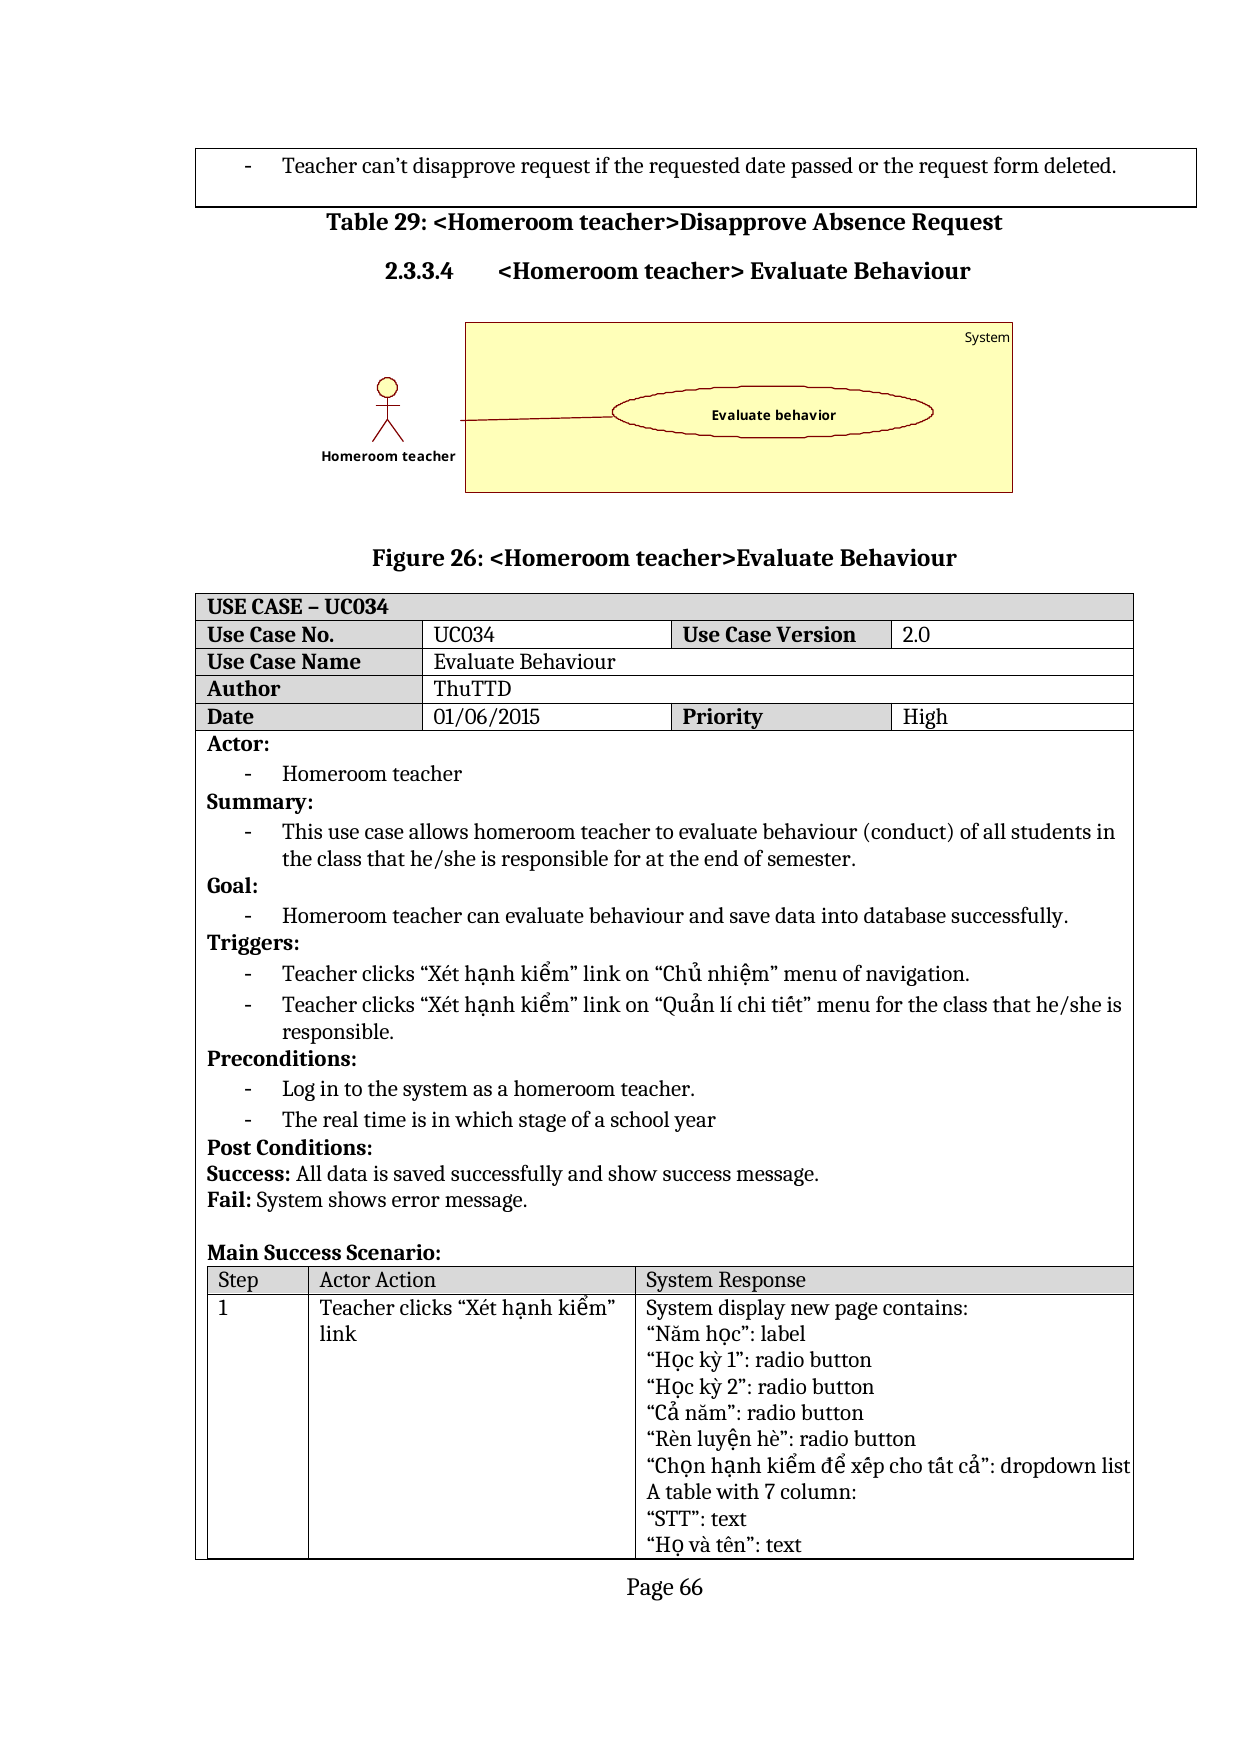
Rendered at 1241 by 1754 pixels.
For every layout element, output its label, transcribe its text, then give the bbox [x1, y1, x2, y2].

table_cell 2.0 [892, 621, 1133, 648]
table_cell Priority [672, 704, 891, 730]
table_cell Use Case Version [672, 621, 891, 648]
text Figure 26: <Homeroom teacher>Evaluate Behaviour [207, 543, 1122, 572]
table_cell ThuTTD [423, 676, 1133, 703]
table_cell Evaluate Behaviour [423, 649, 1133, 675]
table_cell High [892, 704, 1133, 730]
table_cell Date [196, 704, 422, 730]
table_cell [196, 149, 1196, 206]
table_cell UC034 [423, 621, 671, 648]
table_cell 01/06/2015 [423, 704, 671, 730]
table_cell Use Case Name [196, 649, 422, 675]
subtitle <Homeroom teacher> Evaluate Behaviour [385, 257, 1122, 286]
table_cell Author [196, 676, 422, 703]
text Table 29: <Homeroom teacher>Disapprove Absence Request [207, 208, 1122, 236]
table_cell Use Case No. [196, 621, 422, 648]
table_header USE CASE – UC034 [196, 594, 1133, 620]
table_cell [196, 731, 1133, 1559]
